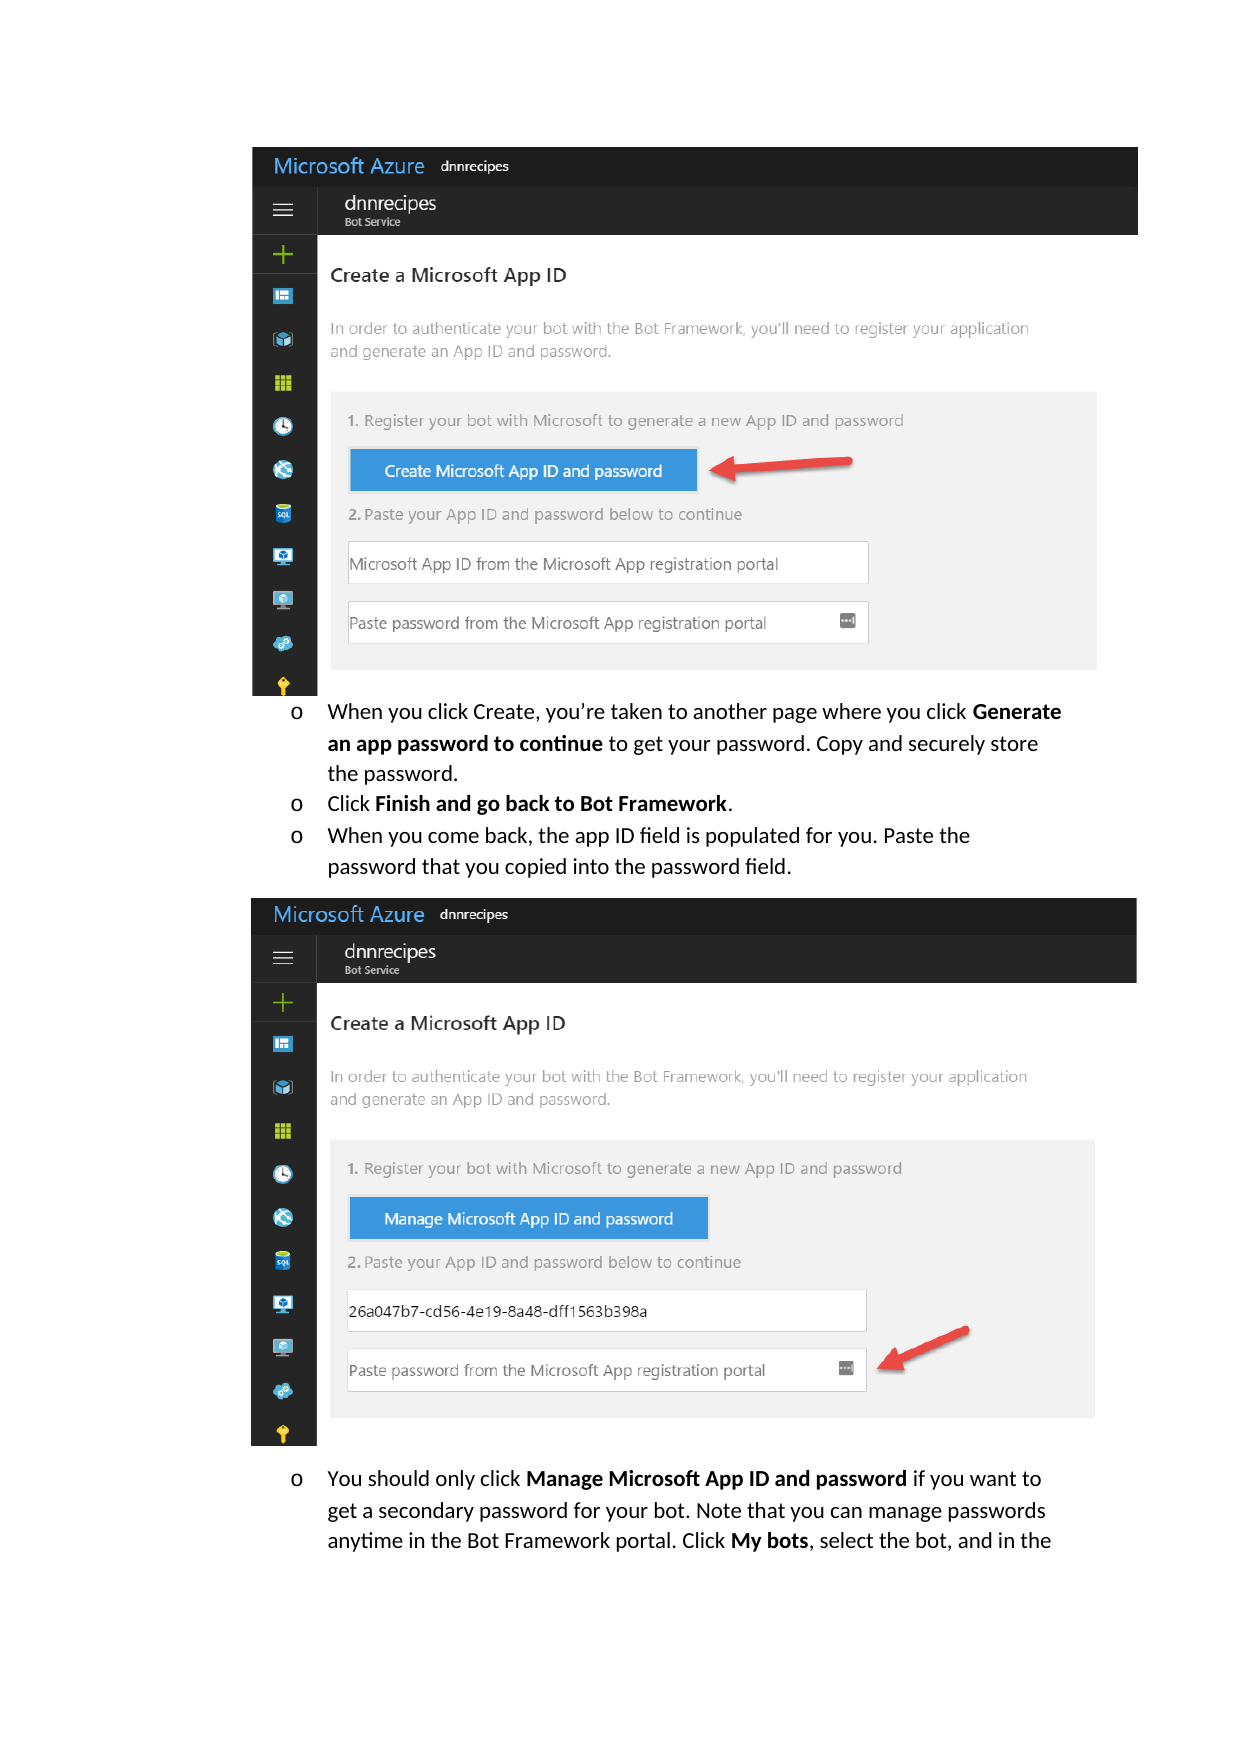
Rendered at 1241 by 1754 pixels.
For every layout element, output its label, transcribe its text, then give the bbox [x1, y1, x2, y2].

picture [251, 898, 1137, 1446]
list Click Finish and go back to Bot Framework. [290, 789, 1063, 818]
list When you click Create, you’re taken to another page where you click Generate an app password to continue to get your password. Copy and securely store the password. [290, 697, 1063, 787]
picture [252, 147, 1138, 696]
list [290, 1464, 1063, 1554]
list When you come back, the app ID field is populated for you. Paste the password that you copied into the password field. [290, 821, 1063, 880]
